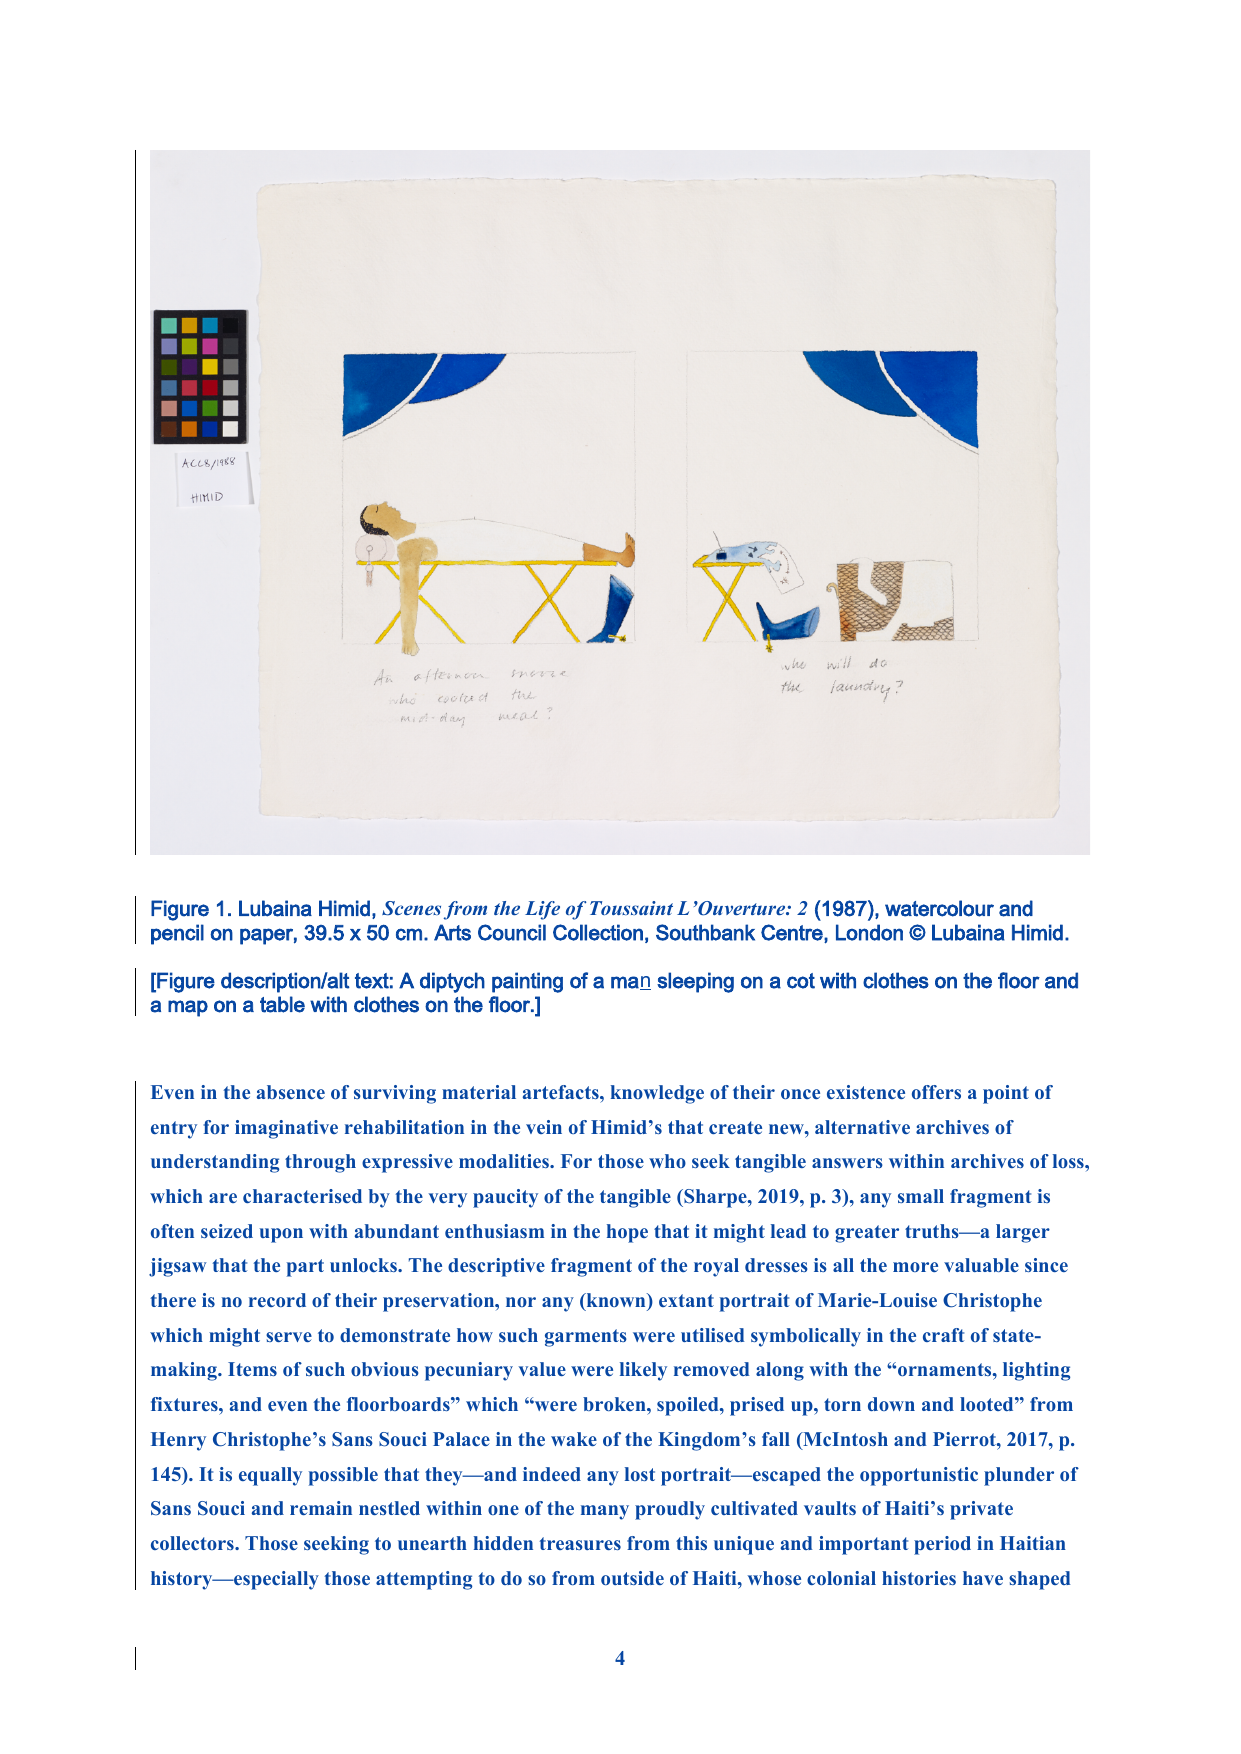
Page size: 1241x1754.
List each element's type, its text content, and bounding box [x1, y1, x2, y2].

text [150, 1081, 1090, 1589]
picture [150, 150, 1091, 855]
text Figure 1. Lubaina Himid, Scenes from the Life of Toussaint L’Ouverture: 2 (1987), watercolour and pencil on paper, 39.5 x 50 cm. Arts Council Collection, Southbank Centre, London © Lubaina Himid. [150, 896, 1090, 944]
text [Figure description/alt text: A diptych painting of a ma sleeping on a cot with clothes on the floor and a map on a table with clothes on the floor.] [150, 968, 1090, 1016]
